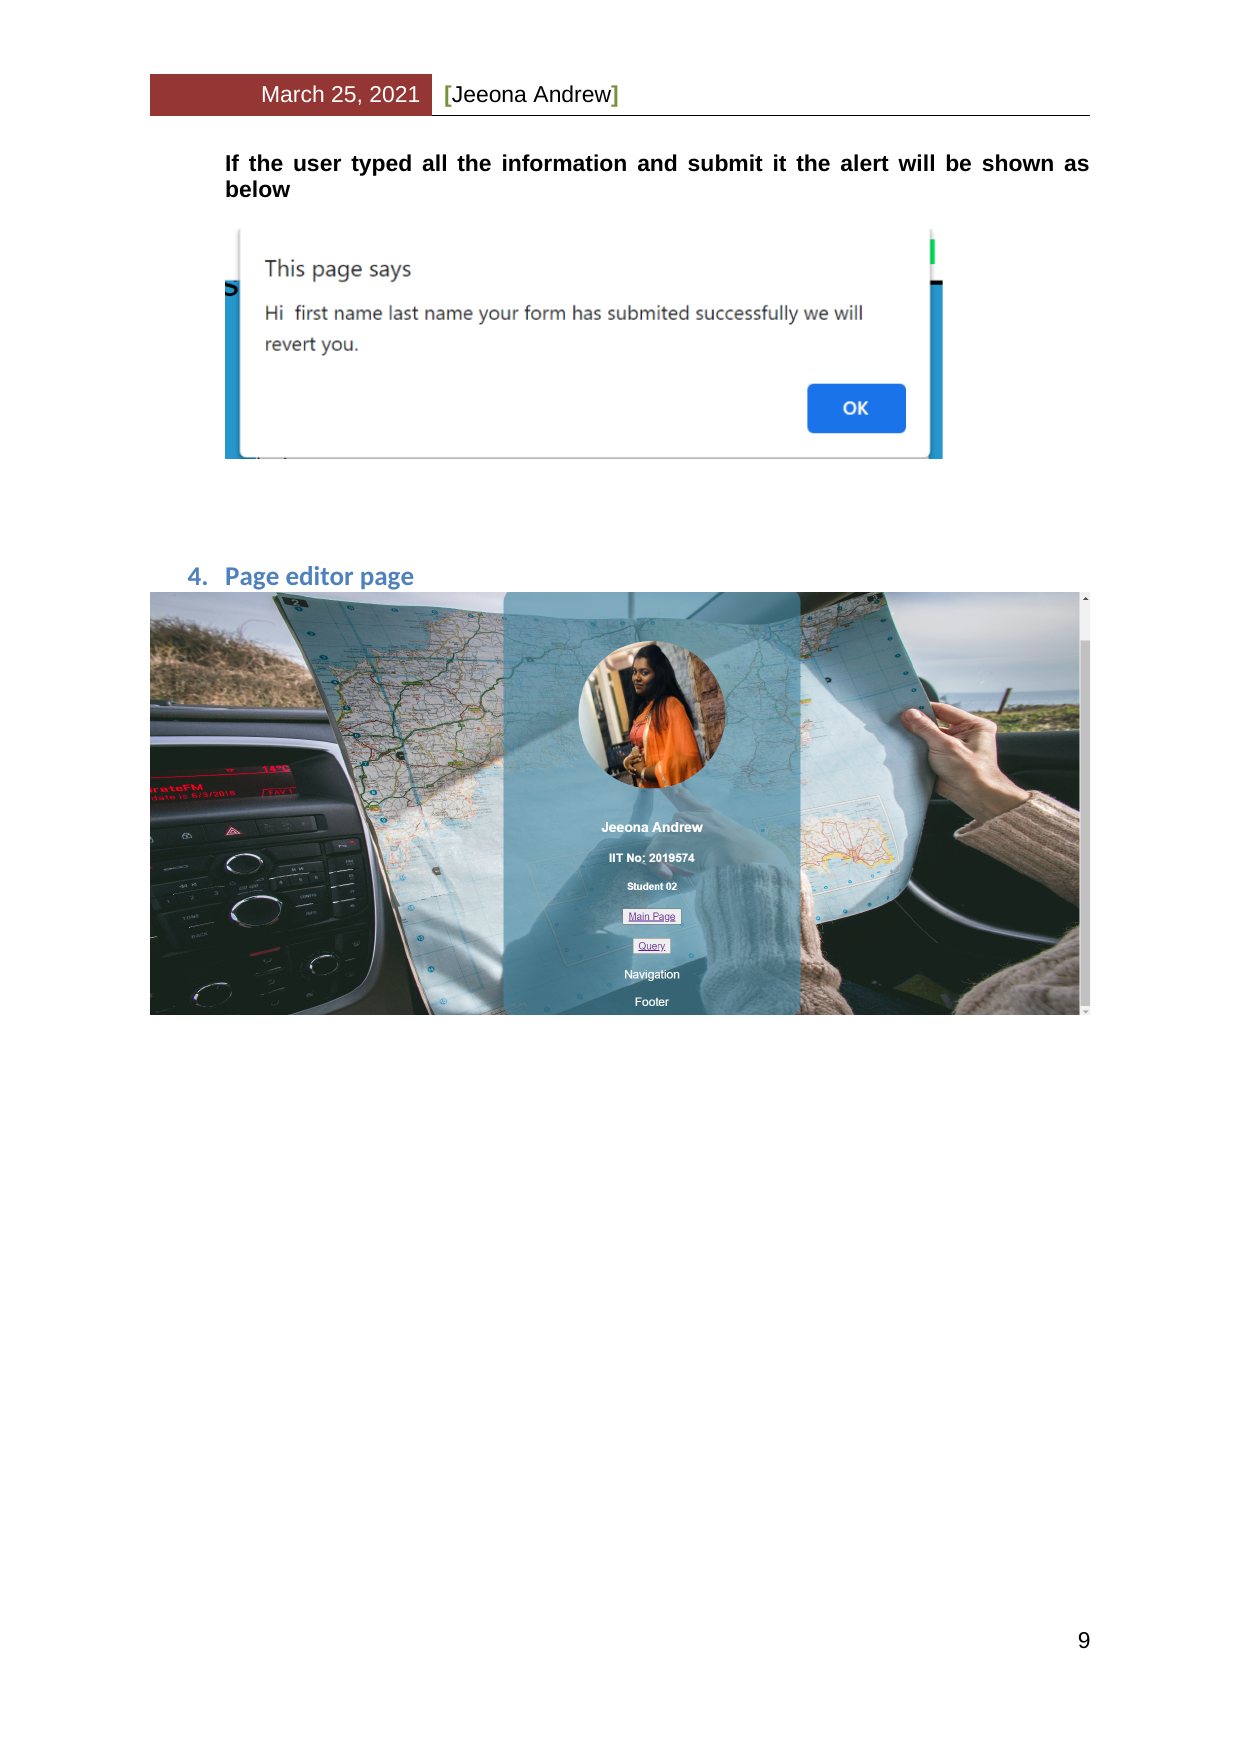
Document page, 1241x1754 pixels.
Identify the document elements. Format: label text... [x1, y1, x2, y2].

picture [150, 592, 1091, 1015]
subtitle Page editor page [187, 559, 1090, 592]
list If the user typed all the information and submit it the alert will be shown as below [225, 150, 1090, 203]
picture [225, 229, 943, 459]
